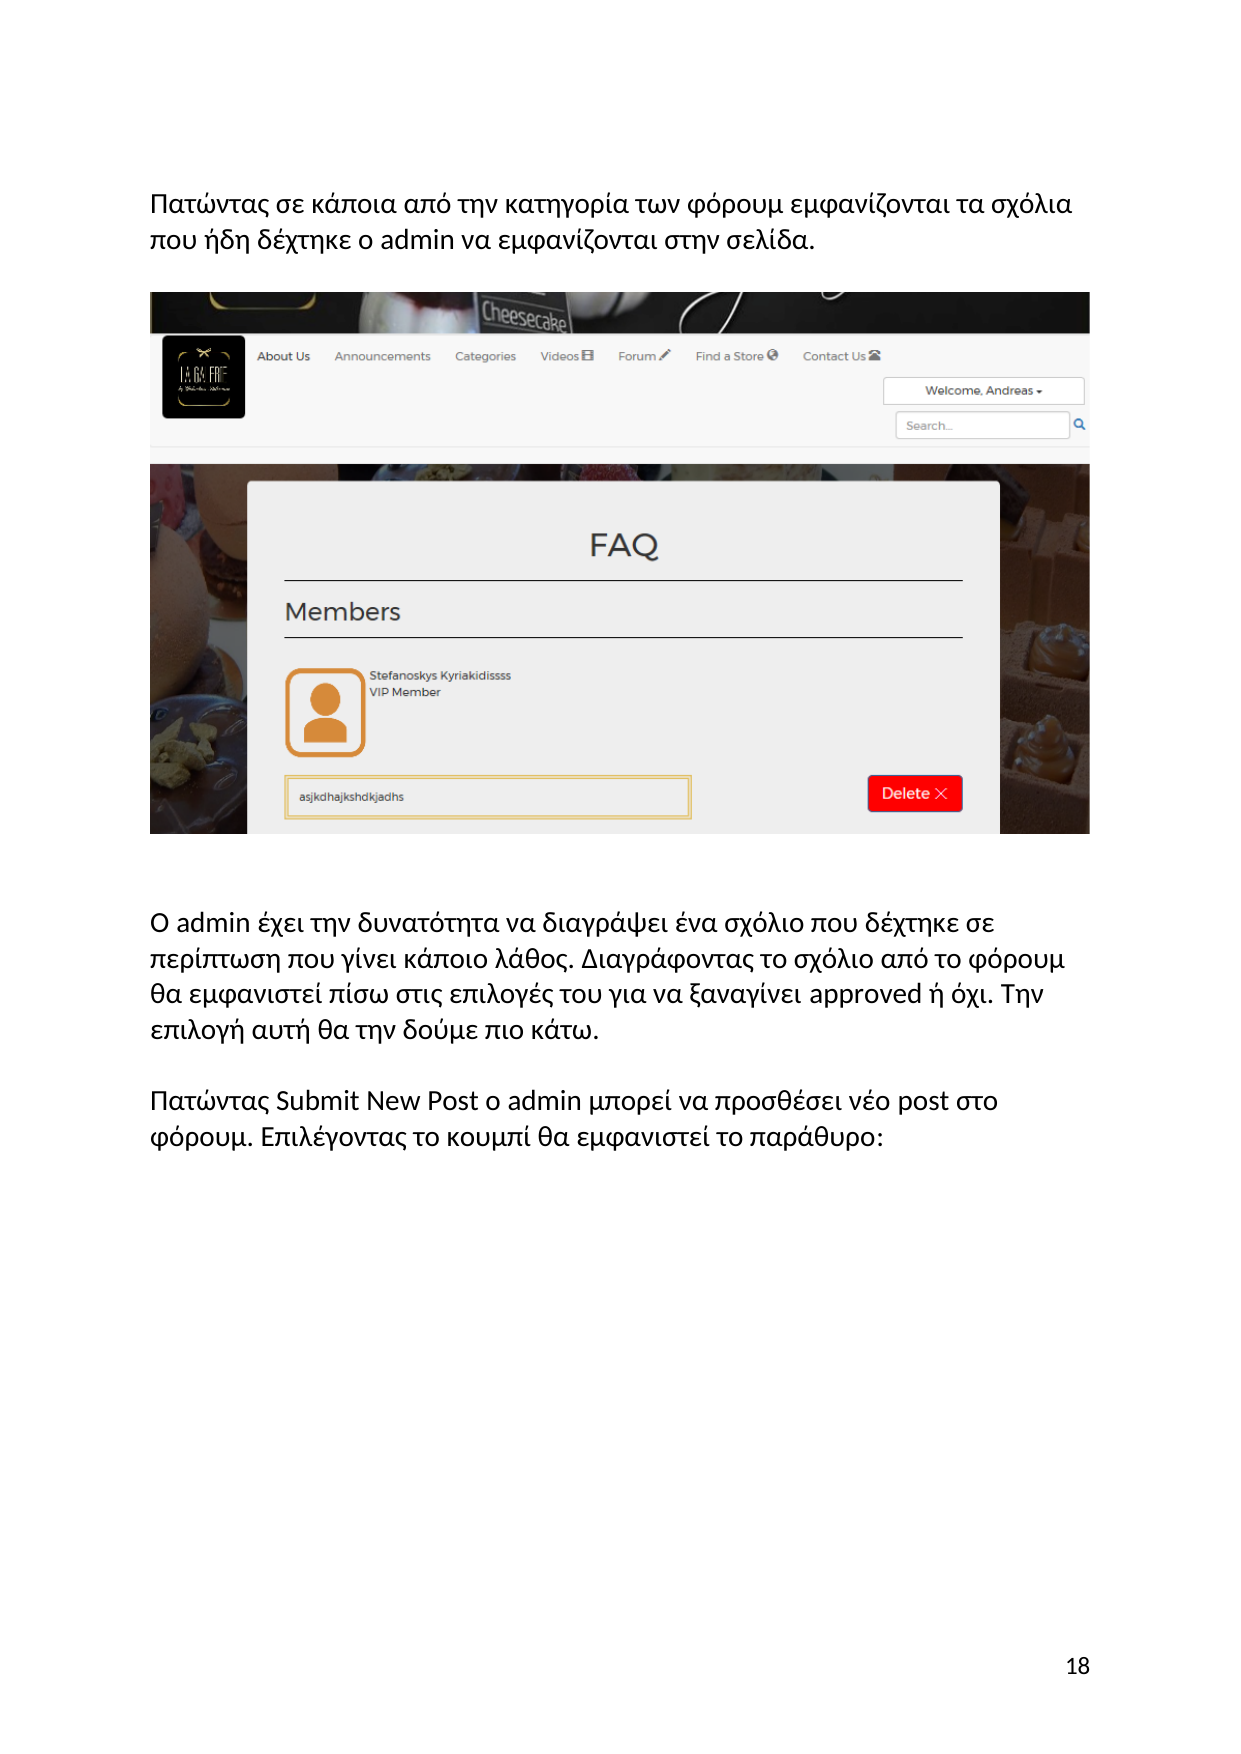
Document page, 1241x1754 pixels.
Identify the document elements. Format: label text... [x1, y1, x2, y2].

picture [150, 292, 1090, 834]
text Πατώντας Submit New Post ο admin μπορεί να προσθέσει νέο post στο φόρουμ. Επιλέγοντας το κουμπί θα εμφανιστεί το παράθυρο: [150, 1082, 1090, 1154]
text Ο admin έχει την δυνατότητα να διαγράψει ένα σχόλιο που δέχτηκε σε περίπτωση που γίνει κάποιο λάθος. Διαγράφοντας το σχόλιο από το φόρουμ θα εμφανιστεί πίσω στις επιλογές του για να ξαναγίνει approved ή όχι. Την επιλογή αυτή θα την δούμε πιο κάτω. [150, 904, 1090, 1047]
text Πατώντας σε κάποια από την κατηγορία των φόρουμ εμφανίζονται τα σχόλια που ήδη δέχτηκε ο admin να εμφανίζονται στην σελίδα. [150, 186, 1090, 257]
